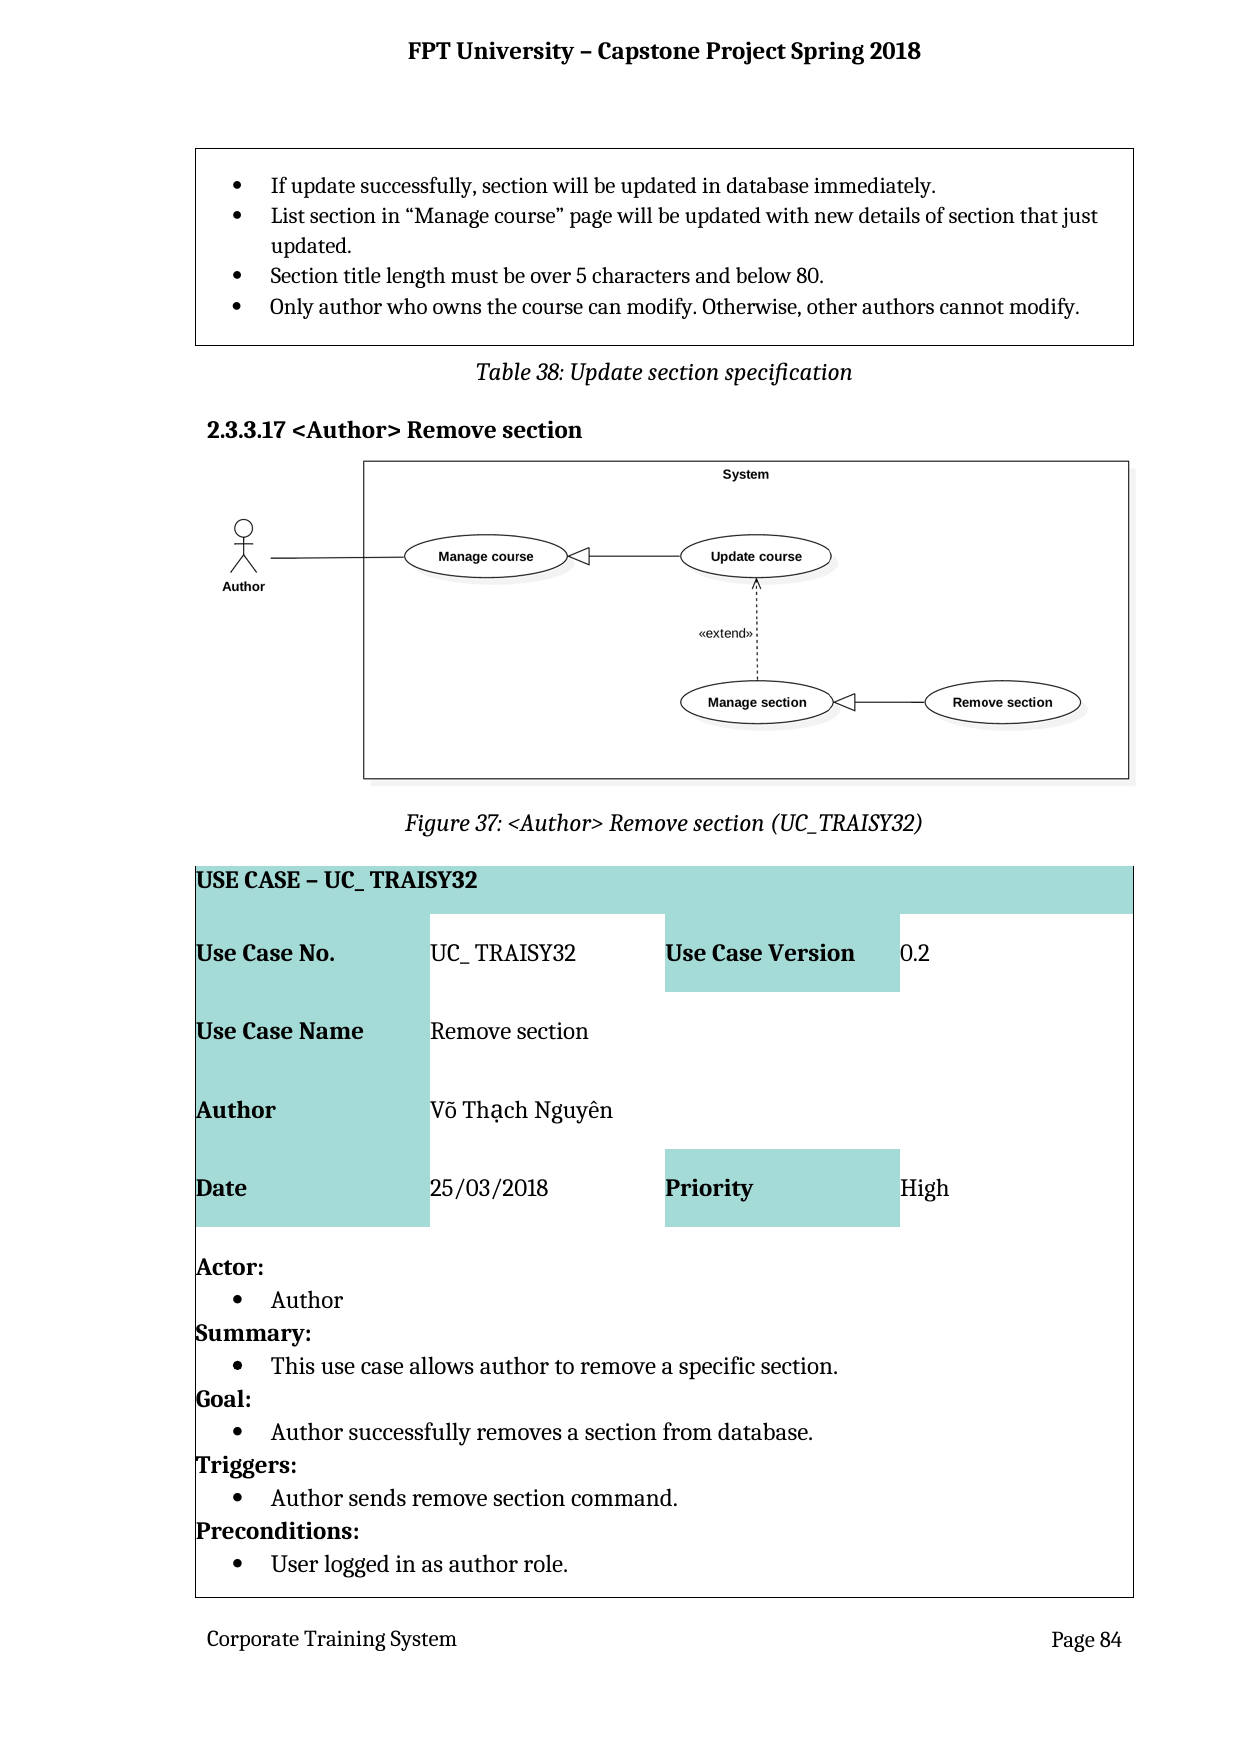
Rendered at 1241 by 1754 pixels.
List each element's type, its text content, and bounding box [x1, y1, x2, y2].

table_cell Date [196, 1149, 430, 1227]
table_cell Priority [665, 1149, 900, 1227]
text 2.3.3.17 <Author> Remove section [207, 416, 1122, 445]
picture [206, 449, 1141, 790]
text Figure 37: <Author> Remove section (UC_TRAISY32) [207, 809, 1122, 837]
table_cell Võ Thạch Nguyên [430, 1071, 1133, 1149]
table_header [196, 149, 1133, 344]
table_cell 25/03/2018 [430, 1149, 665, 1227]
table_cell Use Case Version [665, 914, 900, 992]
table_cell Author [196, 1071, 430, 1149]
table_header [196, 1228, 1133, 1597]
table_cell Remove section [430, 992, 1133, 1071]
table_cell 0.2 [900, 914, 1133, 992]
table_cell Use Case No. [196, 914, 430, 992]
table_cell Use Case Name [196, 992, 430, 1071]
table_cell UC_ TRAISY32 [430, 914, 665, 992]
table_cell High [900, 1149, 1133, 1227]
table_header USE CASE – UC_ TRAISY32 [196, 866, 1133, 914]
